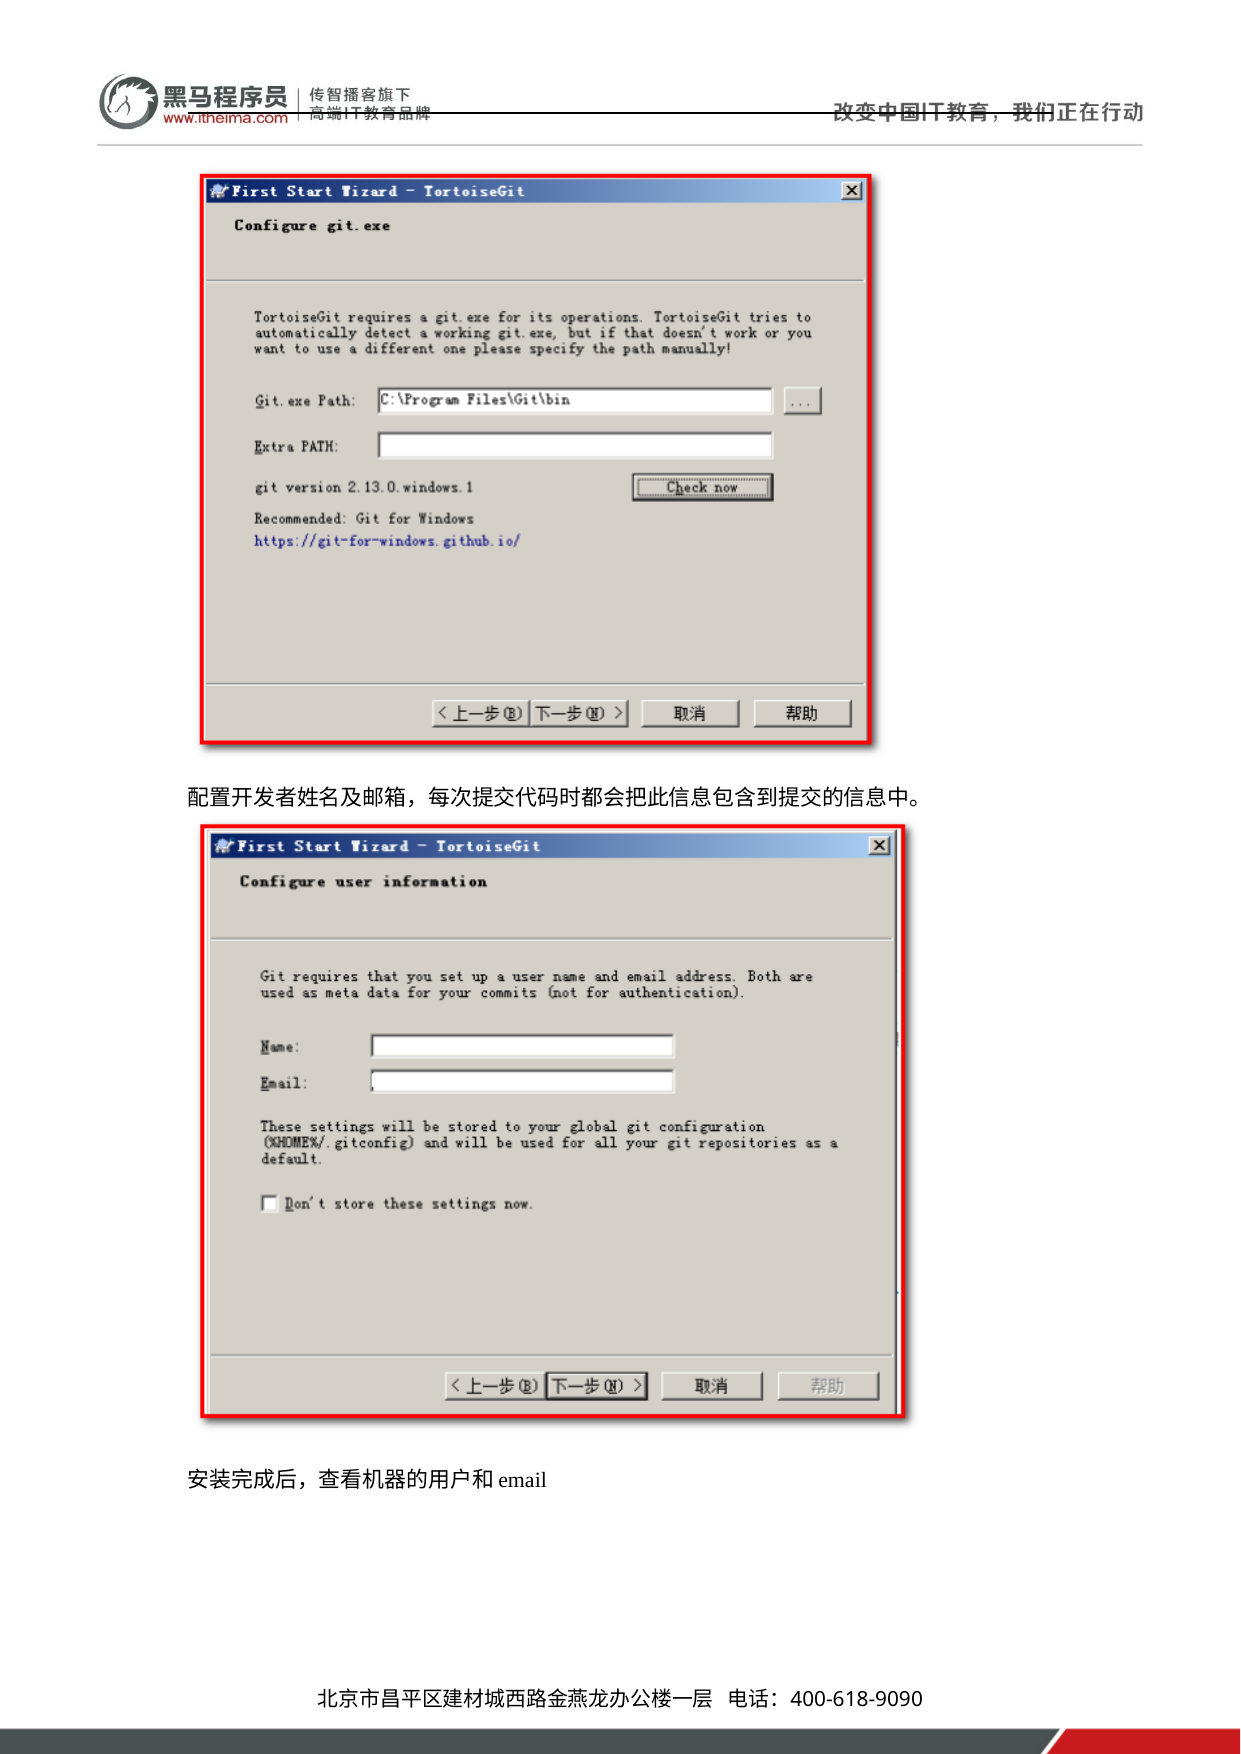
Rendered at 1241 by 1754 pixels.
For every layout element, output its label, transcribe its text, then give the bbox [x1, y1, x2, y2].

text 配置开发者姓名及邮箱，每次提交代码时都会把此信息包含到提交的信息中。 [187, 779, 1053, 812]
picture [187, 812, 920, 1433]
picture [0, 3, 1241, 153]
picture [187, 162, 886, 759]
text 安装完成后，查看机器的用户和email [187, 1462, 1053, 1494]
picture [0, 1669, 1241, 1754]
